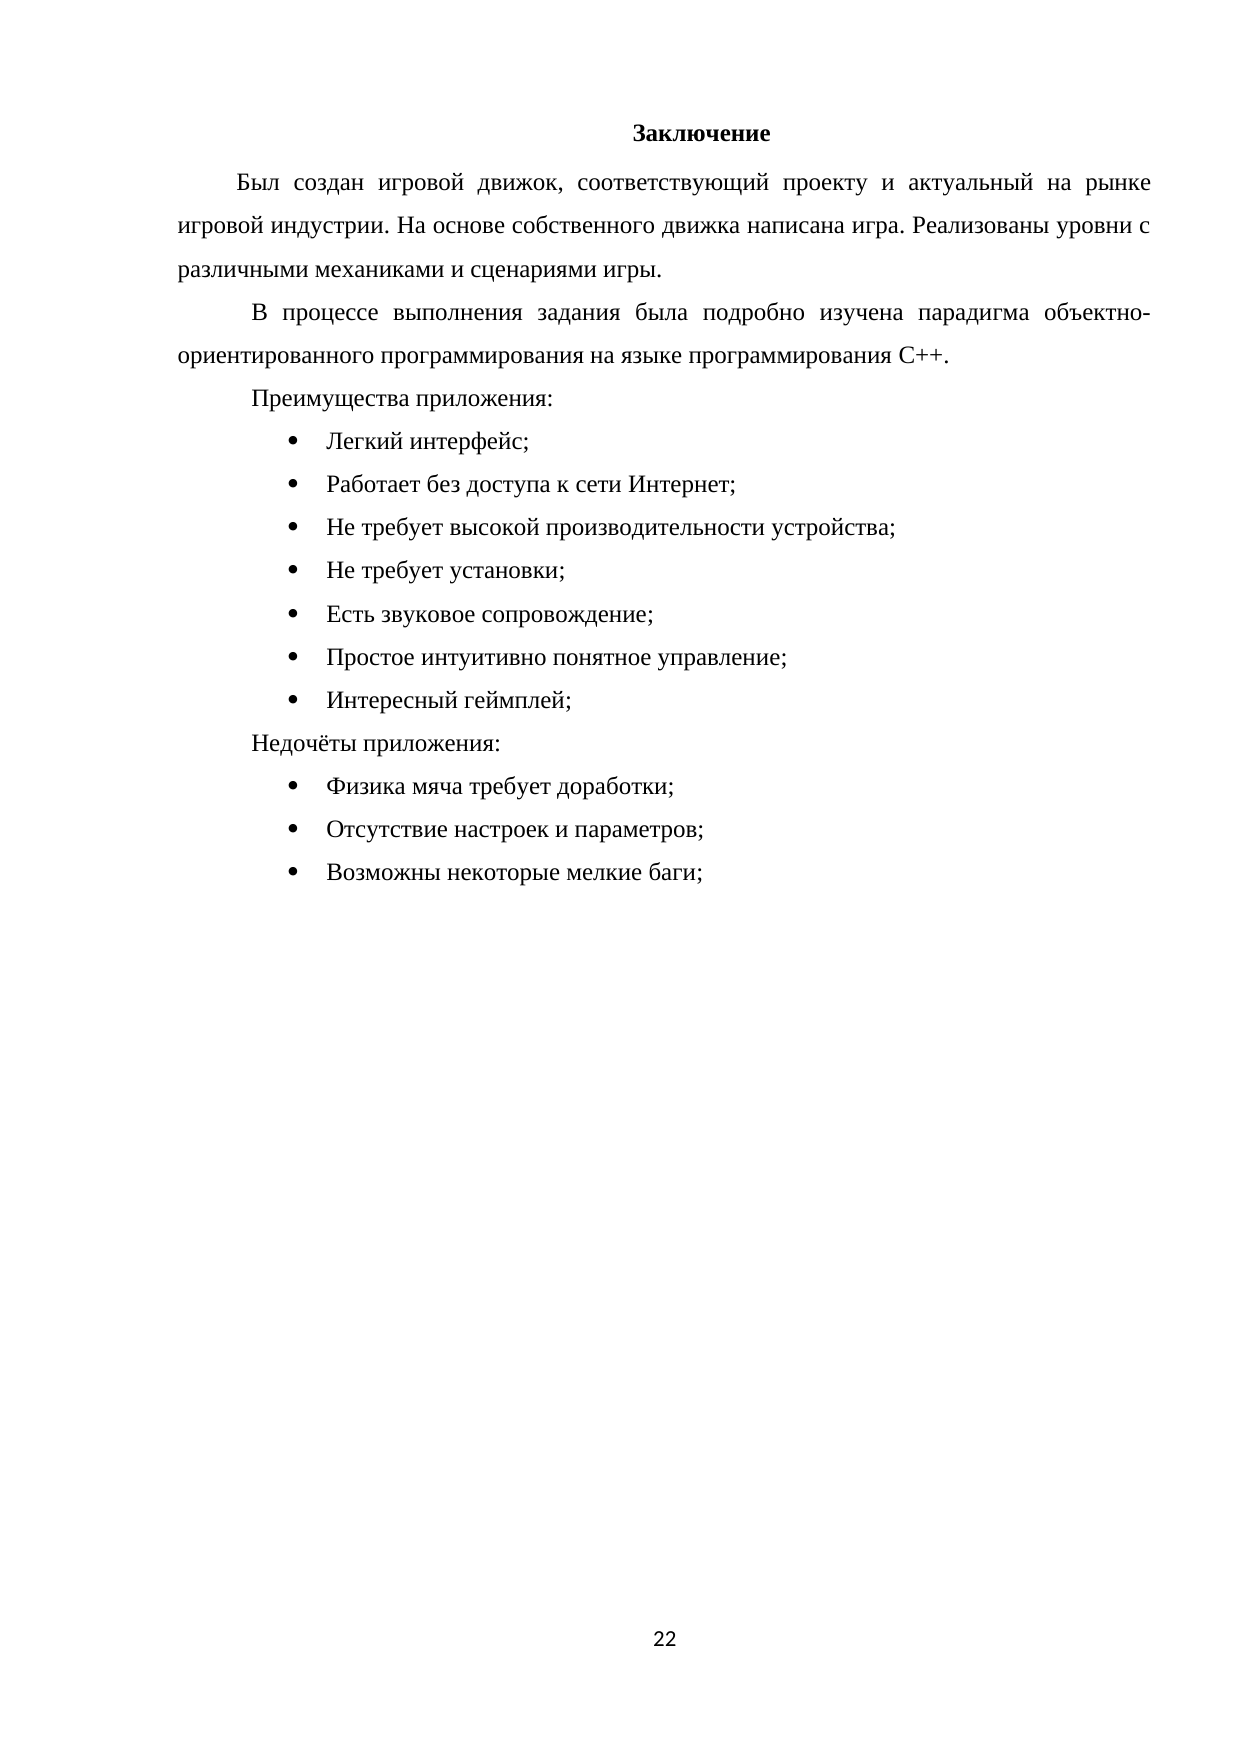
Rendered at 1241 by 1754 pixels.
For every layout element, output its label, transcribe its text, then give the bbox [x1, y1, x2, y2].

list Интересный геймплей; [288, 685, 1152, 714]
list Легкий интерфейс; [288, 426, 1152, 455]
text Заключение [177, 118, 1152, 147]
list Отсутствие настроек и параметров; [288, 814, 1152, 843]
list Простое интуитивно понятное управление; [288, 642, 1152, 671]
list Недочёты приложения: [251, 728, 1152, 757]
text Был создан игровой движок, соответствующий проекту и актуальный на рынке игровой индустрии. На основе собственного движка написана игра. Реализованы уровни с различными механиками и сценариями игры. [177, 167, 1152, 282]
list Не требует установки; [288, 556, 1152, 584]
list Возможны некоторые мелкие баги; [288, 857, 1152, 886]
list Физика мяча требует доработки; [288, 771, 1152, 800]
list Есть звуковое сопровождение; [288, 599, 1152, 627]
list Не требует высокой производительности устройства; [288, 512, 1152, 541]
list Работает без доступа к сети Интернет; [288, 469, 1152, 498]
text Преимущества приложения: [177, 383, 1152, 412]
text В процессе выполнения задания была подробно изучена парадигма объектно-ориентированного программирования на языке программирования C++. [177, 297, 1152, 369]
